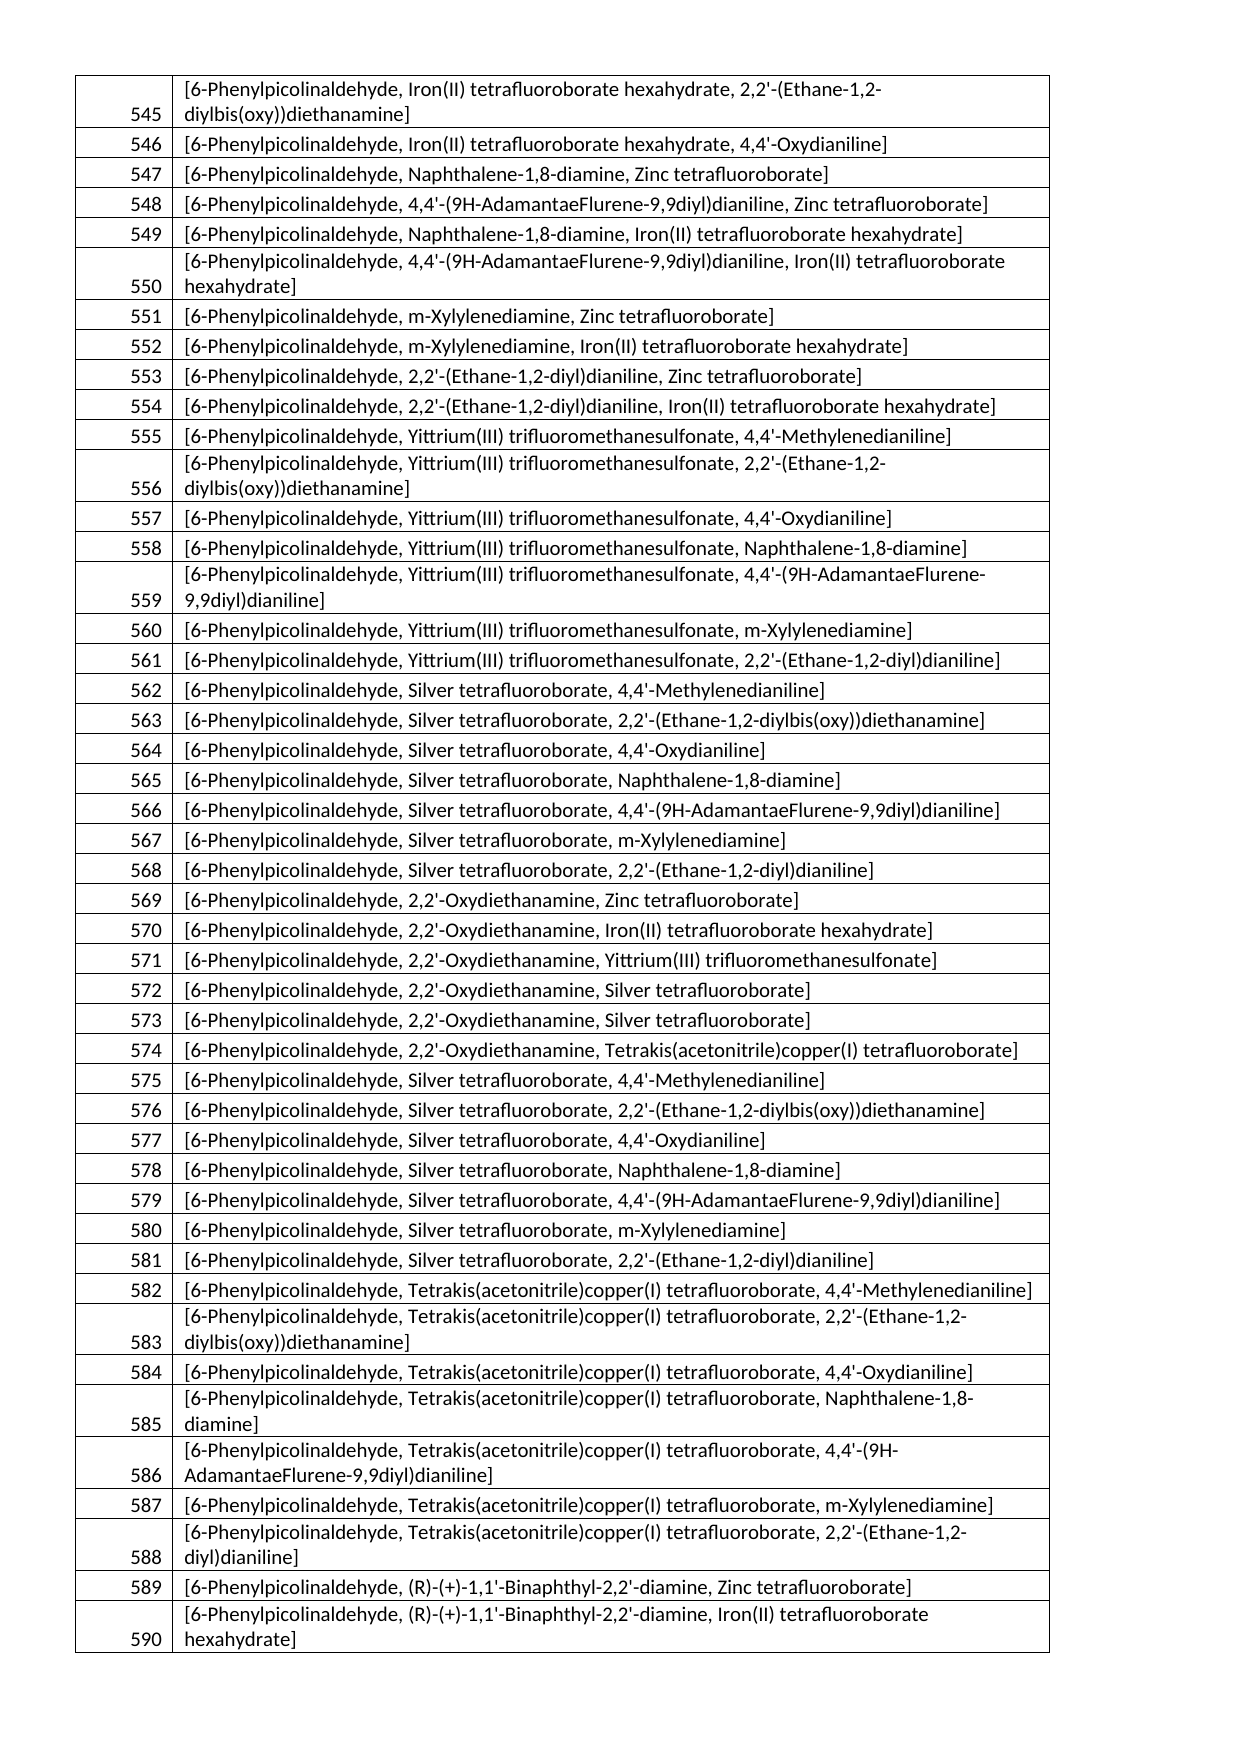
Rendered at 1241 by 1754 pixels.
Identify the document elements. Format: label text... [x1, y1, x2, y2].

table_cell [6-Phenylpicolinaldehyde, Yittrium(III) trifluoromethanesulfonate, 4,4'-Methylenedianiline] [173, 420, 1049, 449]
table_cell 584 [76, 1355, 172, 1384]
table_cell 573 [76, 1004, 172, 1032]
table_cell [6-Phenylpicolinaldehyde, Silver tetrafluoroborate, 4,4'-Methylenedianiline] [173, 674, 1049, 702]
table_cell 562 [76, 674, 172, 702]
table_cell [6-Phenylpicolinaldehyde, 2,2'-Oxydiethanamine, Silver tetrafluoroborate] [173, 1004, 1049, 1032]
table_cell [6-Phenylpicolinaldehyde, 2,2'-Oxydiethanamine, Silver tetrafluoroborate] [173, 974, 1049, 1002]
table_cell 557 [76, 502, 172, 531]
table_cell [6-Phenylpicolinaldehyde, Silver tetrafluoroborate, m-Xylylenediamine] [173, 1214, 1049, 1242]
table_cell 590 [76, 1601, 172, 1652]
table_cell [6-Phenylpicolinaldehyde, 2,2'-(Ethane-1,2-diyl)dianiline, Zinc tetrafluoroborate] [173, 360, 1049, 389]
table_cell [6-Phenylpicolinaldehyde, Naphthalene-1,8-diamine, Iron(II) tetrafluoroborate hexahydrate] [173, 218, 1049, 247]
table_cell [6-Phenylpicolinaldehyde, Yittrium(III) trifluoromethanesulfonate, 2,2'-(Ethane-1,2-diylbis(oxy))diethanamine] [173, 450, 1049, 501]
table_cell [6-Phenylpicolinaldehyde, Silver tetrafluoroborate, 4,4'-Oxydianiline] [173, 1124, 1049, 1152]
table_cell 565 [76, 764, 172, 792]
table_cell [6-Phenylpicolinaldehyde, Silver tetrafluoroborate, Naphthalene-1,8-diamine] [173, 764, 1049, 792]
table_cell 564 [76, 734, 172, 762]
table_cell [6-Phenylpicolinaldehyde, 2,2'-Oxydiethanamine, Iron(II) tetrafluoroborate hexahydrate] [173, 914, 1049, 942]
table_cell [6-Phenylpicolinaldehyde, Silver tetrafluoroborate, 4,4'-(9H-AdamantaeFlurene-9,9diyl)dianiline] [173, 794, 1049, 822]
table_cell 574 [76, 1034, 172, 1062]
table_cell 580 [76, 1214, 172, 1242]
table_cell 546 [76, 128, 172, 157]
table_cell 583 [76, 1304, 172, 1354]
table_cell [6-Phenylpicolinaldehyde, Silver tetrafluoroborate, 2,2'-(Ethane-1,2-diyl)dianiline] [173, 854, 1049, 882]
table_cell [6-Phenylpicolinaldehyde, 2,2'-Oxydiethanamine, Zinc tetrafluoroborate] [173, 884, 1049, 912]
table_cell [6-Phenylpicolinaldehyde, (R)-(+)-1,1'-Binaphthyl-2,2'-diamine, Iron(II) tetrafluoroborate hexahydrate] [173, 1601, 1049, 1652]
table_cell [6-Phenylpicolinaldehyde, Silver tetrafluoroborate, 2,2'-(Ethane-1,2-diyl)dianiline] [173, 1244, 1049, 1272]
table_cell 587 [76, 1489, 172, 1518]
table_cell 552 [76, 330, 172, 359]
table_cell [6-Phenylpicolinaldehyde, Silver tetrafluoroborate, 2,2'-(Ethane-1,2-diylbis(oxy))diethanamine] [173, 704, 1049, 732]
table_cell [6-Phenylpicolinaldehyde, Tetrakis(acetonitrile)copper(I) tetrafluoroborate, 4,4'-(9H-AdamantaeFlurene-9,9diyl)dianiline] [173, 1437, 1049, 1488]
table_cell [6-Phenylpicolinaldehyde, Tetrakis(acetonitrile)copper(I) tetrafluoroborate, m-Xylylenediamine] [173, 1489, 1049, 1518]
table_cell [6-Phenylpicolinaldehyde, Tetrakis(acetonitrile)copper(I) tetrafluoroborate, 2,2'-(Ethane-1,2-diylbis(oxy))diethanamine] [173, 1304, 1049, 1354]
table_cell [6-Phenylpicolinaldehyde, m-Xylylenediamine, Iron(II) tetrafluoroborate hexahydrate] [173, 330, 1049, 359]
table_cell [6-Phenylpicolinaldehyde, 2,2'-Oxydiethanamine, Tetrakis(acetonitrile)copper(I) tetrafluoroborate] [173, 1034, 1049, 1062]
table_cell [6-Phenylpicolinaldehyde, 4,4'-(9H-AdamantaeFlurene-9,9diyl)dianiline, Zinc tetrafluoroborate] [173, 188, 1049, 217]
table_cell [6-Phenylpicolinaldehyde, Tetrakis(acetonitrile)copper(I) tetrafluoroborate, 4,4'-Oxydianiline] [173, 1355, 1049, 1384]
table_cell 545 [76, 76, 172, 127]
table_cell 553 [76, 360, 172, 389]
table_cell [6-Phenylpicolinaldehyde, Iron(II) tetrafluoroborate hexahydrate, 2,2'-(Ethane-1,2-diylbis(oxy))diethanamine] [173, 76, 1049, 127]
table_cell 556 [76, 450, 172, 501]
table_cell 589 [76, 1571, 172, 1600]
table_cell [6-Phenylpicolinaldehyde, Tetrakis(acetonitrile)copper(I) tetrafluoroborate, 4,4'-Methylenedianiline] [173, 1274, 1049, 1302]
table_cell [6-Phenylpicolinaldehyde, (R)-(+)-1,1'-Binaphthyl-2,2'-diamine, Zinc tetrafluoroborate] [173, 1571, 1049, 1600]
table_cell [6-Phenylpicolinaldehyde, 2,2'-Oxydiethanamine, Yittrium(III) trifluoromethanesulfonate] [173, 944, 1049, 972]
table_cell [6-Phenylpicolinaldehyde, Silver tetrafluoroborate, 4,4'-(9H-AdamantaeFlurene-9,9diyl)dianiline] [173, 1184, 1049, 1212]
table_cell [6-Phenylpicolinaldehyde, Iron(II) tetrafluoroborate hexahydrate, 4,4'-Oxydianiline] [173, 128, 1049, 157]
table_cell 570 [76, 914, 172, 942]
table_cell [6-Phenylpicolinaldehyde, Silver tetrafluoroborate, Naphthalene-1,8-diamine] [173, 1154, 1049, 1182]
table_cell 558 [76, 532, 172, 561]
table_cell [6-Phenylpicolinaldehyde, Tetrakis(acetonitrile)copper(I) tetrafluoroborate, Naphthalene-1,8-diamine] [173, 1385, 1049, 1436]
table_cell [6-Phenylpicolinaldehyde, Silver tetrafluoroborate, 4,4'-Methylenedianiline] [173, 1064, 1049, 1092]
table_cell 566 [76, 794, 172, 822]
table_cell 550 [76, 248, 172, 299]
table_cell 567 [76, 824, 172, 852]
table_cell 572 [76, 974, 172, 1002]
table_cell 575 [76, 1064, 172, 1092]
table_cell [6-Phenylpicolinaldehyde, Silver tetrafluoroborate, 4,4'-Oxydianiline] [173, 734, 1049, 762]
table_cell 586 [76, 1437, 172, 1488]
table_cell 560 [76, 614, 172, 642]
table_cell [6-Phenylpicolinaldehyde, Yittrium(III) trifluoromethanesulfonate, m-Xylylenediamine] [173, 614, 1049, 642]
table_cell 554 [76, 390, 172, 419]
table_cell 549 [76, 218, 172, 247]
table_cell 585 [76, 1385, 172, 1436]
table_cell 568 [76, 854, 172, 882]
table_cell 561 [76, 644, 172, 672]
table_cell [6-Phenylpicolinaldehyde, m-Xylylenediamine, Zinc tetrafluoroborate] [173, 300, 1049, 329]
table_cell 547 [76, 158, 172, 187]
table_cell [6-Phenylpicolinaldehyde, Yittrium(III) trifluoromethanesulfonate, Naphthalene-1,8-diamine] [173, 532, 1049, 561]
table_cell [6-Phenylpicolinaldehyde, Naphthalene-1,8-diamine, Zinc tetrafluoroborate] [173, 158, 1049, 187]
table_cell 582 [76, 1274, 172, 1302]
table_cell 571 [76, 944, 172, 972]
table_cell 576 [76, 1094, 172, 1122]
table_cell 569 [76, 884, 172, 912]
table_cell 559 [76, 562, 172, 612]
table_cell [6-Phenylpicolinaldehyde, 4,4'-(9H-AdamantaeFlurene-9,9diyl)dianiline, Iron(II) tetrafluoroborate hexahydrate] [173, 248, 1049, 299]
table_cell 588 [76, 1519, 172, 1570]
table_cell 551 [76, 300, 172, 329]
table_cell [6-Phenylpicolinaldehyde, Yittrium(III) trifluoromethanesulfonate, 2,2'-(Ethane-1,2-diyl)dianiline] [173, 644, 1049, 672]
table_cell 578 [76, 1154, 172, 1182]
table_cell 581 [76, 1244, 172, 1272]
table_cell 555 [76, 420, 172, 449]
table_cell 577 [76, 1124, 172, 1152]
table_cell [6-Phenylpicolinaldehyde, Yittrium(III) trifluoromethanesulfonate, 4,4'-Oxydianiline] [173, 502, 1049, 531]
table_cell [6-Phenylpicolinaldehyde, Silver tetrafluoroborate, 2,2'-(Ethane-1,2-diylbis(oxy))diethanamine] [173, 1094, 1049, 1122]
table_cell 579 [76, 1184, 172, 1212]
table_cell [6-Phenylpicolinaldehyde, 2,2'-(Ethane-1,2-diyl)dianiline, Iron(II) tetrafluoroborate hexahydrate] [173, 390, 1049, 419]
table_cell 563 [76, 704, 172, 732]
table_cell [6-Phenylpicolinaldehyde, Tetrakis(acetonitrile)copper(I) tetrafluoroborate, 2,2'-(Ethane-1,2-diyl)dianiline] [173, 1519, 1049, 1570]
table_cell 548 [76, 188, 172, 217]
table_cell [6-Phenylpicolinaldehyde, Silver tetrafluoroborate, m-Xylylenediamine] [173, 824, 1049, 852]
table_cell [6-Phenylpicolinaldehyde, Yittrium(III) trifluoromethanesulfonate, 4,4'-(9H-AdamantaeFlurene-9,9diyl)dianiline] [173, 562, 1049, 612]
